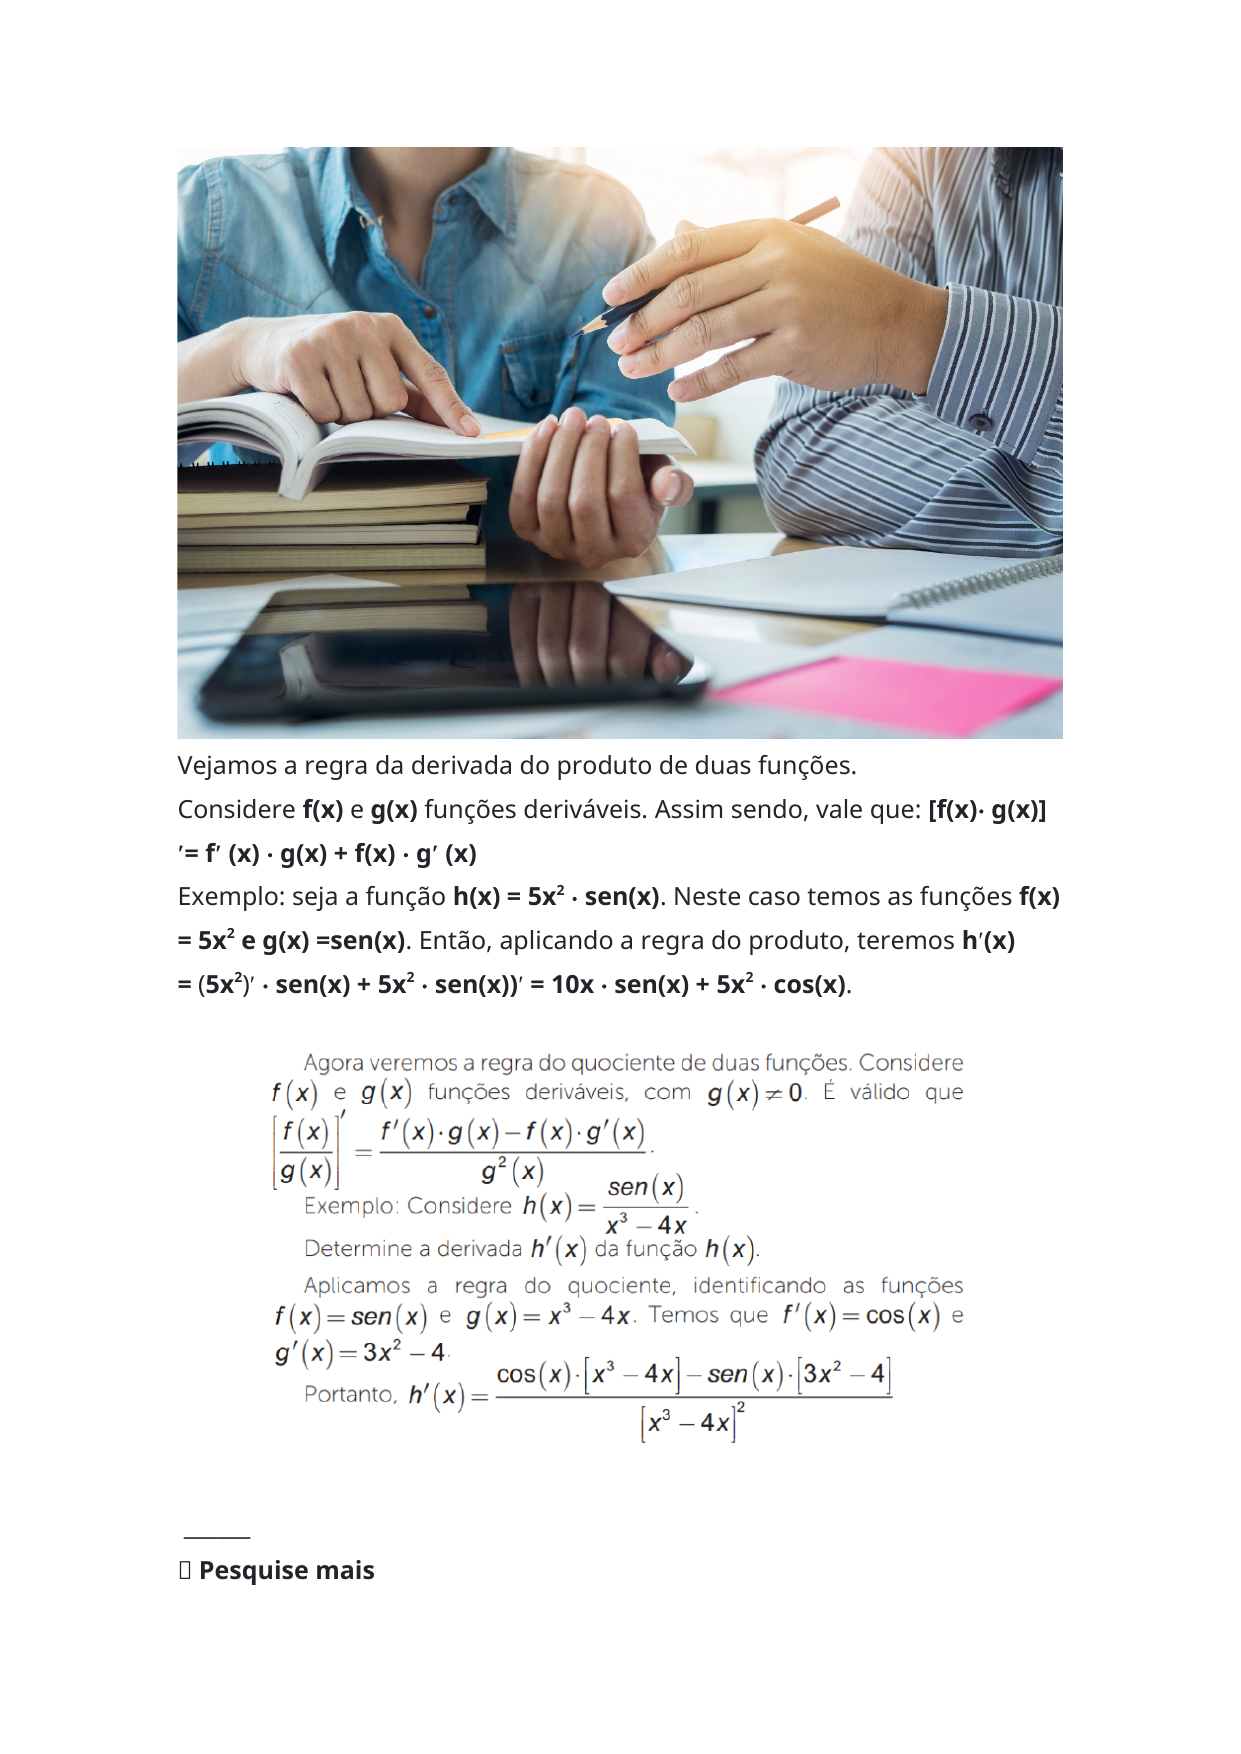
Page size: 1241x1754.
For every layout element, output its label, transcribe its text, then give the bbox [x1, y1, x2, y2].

text ______ [177, 1499, 1063, 1543]
text Vejamos a regra da derivada do produto de duas funções. Considere f(x) e g(x) funções deriváveis. Assim sendo, vale que: [f(x)⋅ g(x)]′= f′ (x) ⋅ g(x) + f(x) ⋅ g′ (x) [177, 739, 1063, 869]
text Exemplo: seja a função h(x) = 5x2 ⋅ sen(x). Neste caso temos as funções f(x) = 5x2 e g(x) =sen(x). Então, aplicando a regra do produto, teremos h′(x) = (5x2)′ ⋅ sen(x) + 5x2 ⋅ sen(x))′ = 10x ⋅ sen(x) + 5x2 ⋅ cos(x). [177, 869, 1063, 1000]
picture [177, 147, 1063, 739]
picture [177, 1000, 1063, 1499]
text ➕ Pesquise mais [177, 1543, 1063, 1586]
